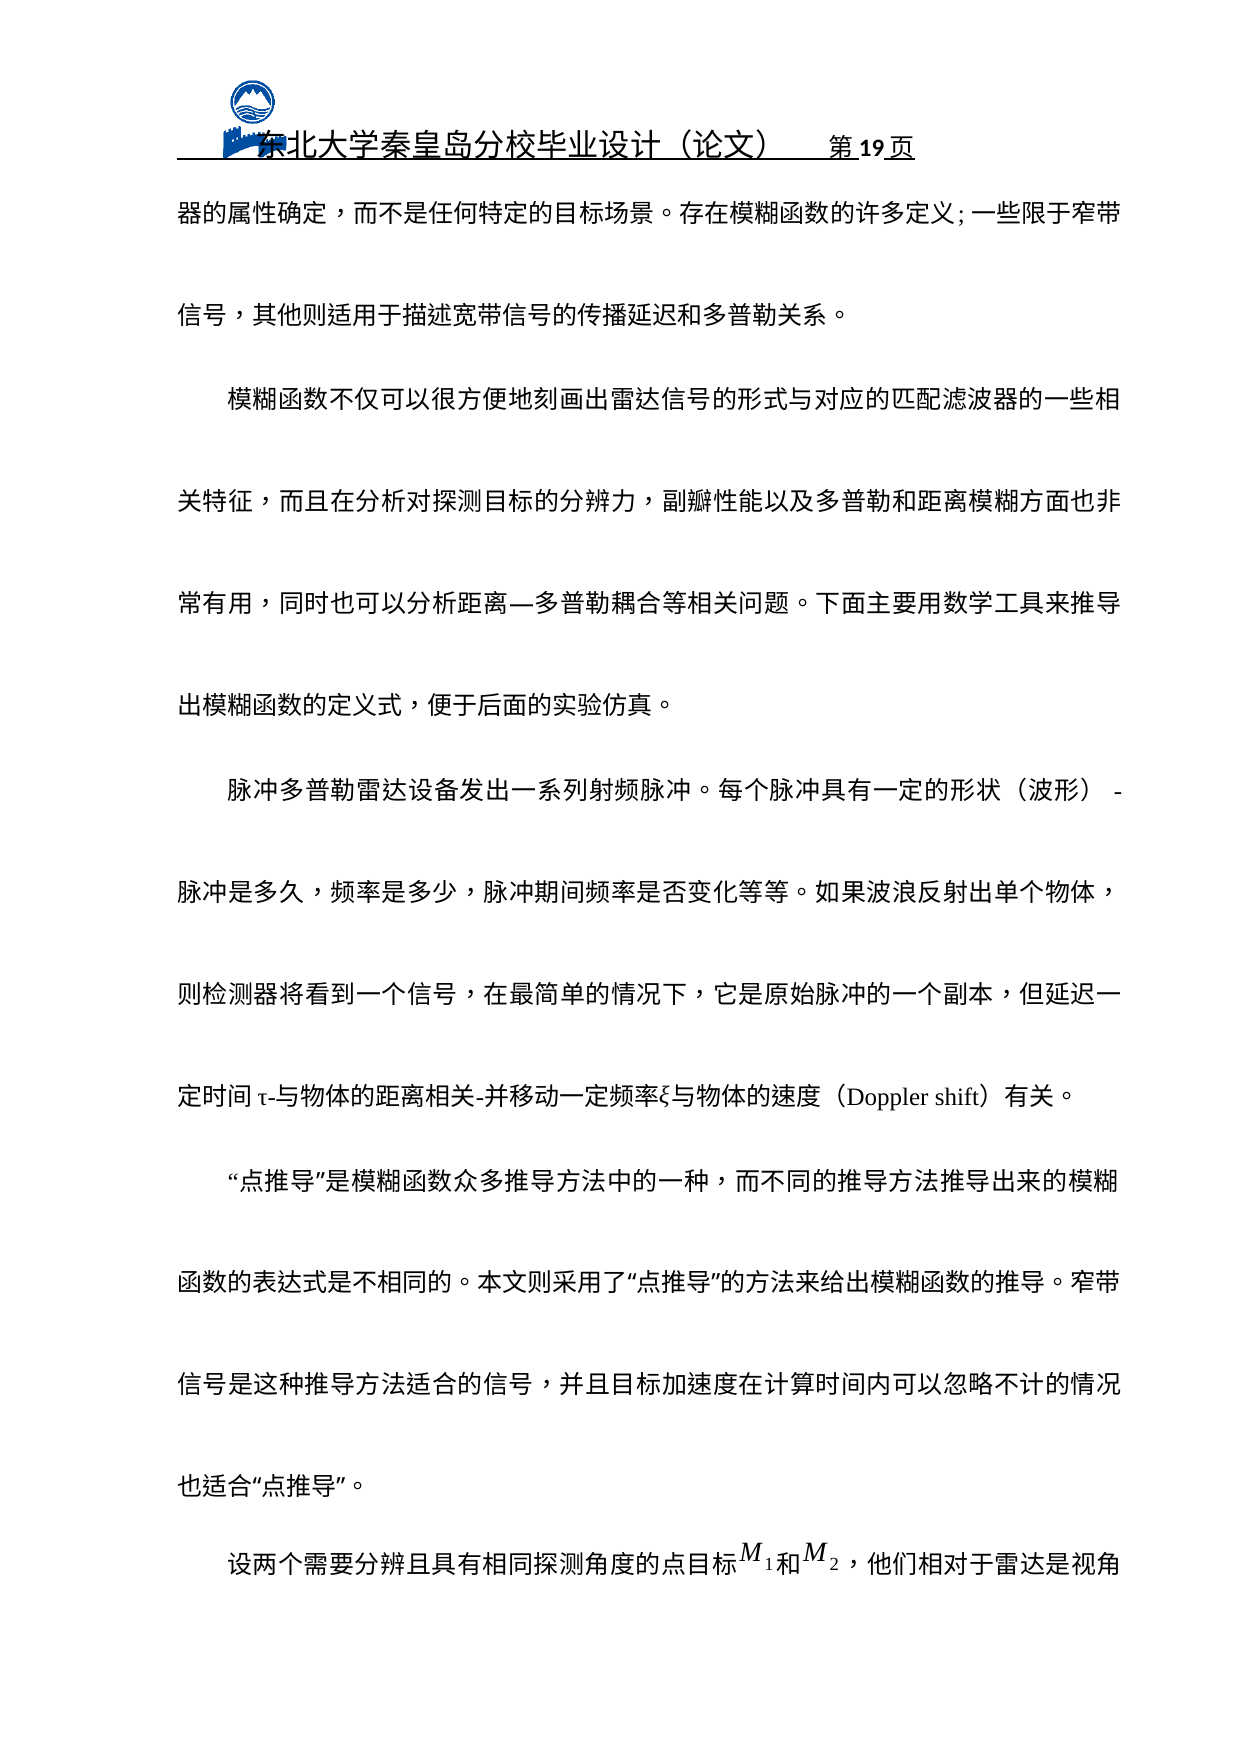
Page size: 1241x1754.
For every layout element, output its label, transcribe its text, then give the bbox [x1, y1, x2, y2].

picture [214, 79, 292, 158]
text 模糊函数不仅可以很方便地刻画出雷达信号的形式与对应的匹配滤波器的一些相关特征，而且在分析对探测目标的分辨力，副瓣性能以及多普勒和距离模糊方面也非常有用，同时也可以分析距离—多普勒耦合等相关问题。下面主要用数学工具来推导出模糊函数的定义式，便于后面的实验仿真。 [177, 365, 1122, 739]
text “点推导”是模糊函数众多推导方法中的一种，而不同的推导方法推导出来的模糊函数的表达式是不相同的。本文则采用了“点推导”的方法来给出模糊函数的推导。窄带信号是这种推导方法适合的信号，并且目标加速度在计算时间内可以忽略不计的情况也适合“点推导”。 [177, 1146, 1122, 1520]
text 脉冲多普勒雷达设备发出一系列射频脉冲。每个脉冲具有一定的形状（波形） - 脉冲是多久，频率是多少，脉冲期间频率是否变化等等。如果波浪反射出单个物体，则检测器将看到一个信号，在最简单的情况下，它是原始脉冲的一个副本，但延迟一定时间τ-与物体的距离相关-并移动一定频率与物体的速度（Doppler shift）有关。 [177, 756, 1122, 1129]
text 设两个需要分辨且具有相同探测角度的点目标和，他们相对于雷达是视角相同的邻近目标，图2.1表示的是两个点目标在时延—多普勒频移二维平面上的相对位置。若探测目标的接收信号相对于发射信号的时延为，多普勒频移为；探测目标的接收信号相对于发射信号的时延为，多普勒频移为。所以，探测目标的回波接受信号可表示为 [177, 1537, 1122, 1605]
